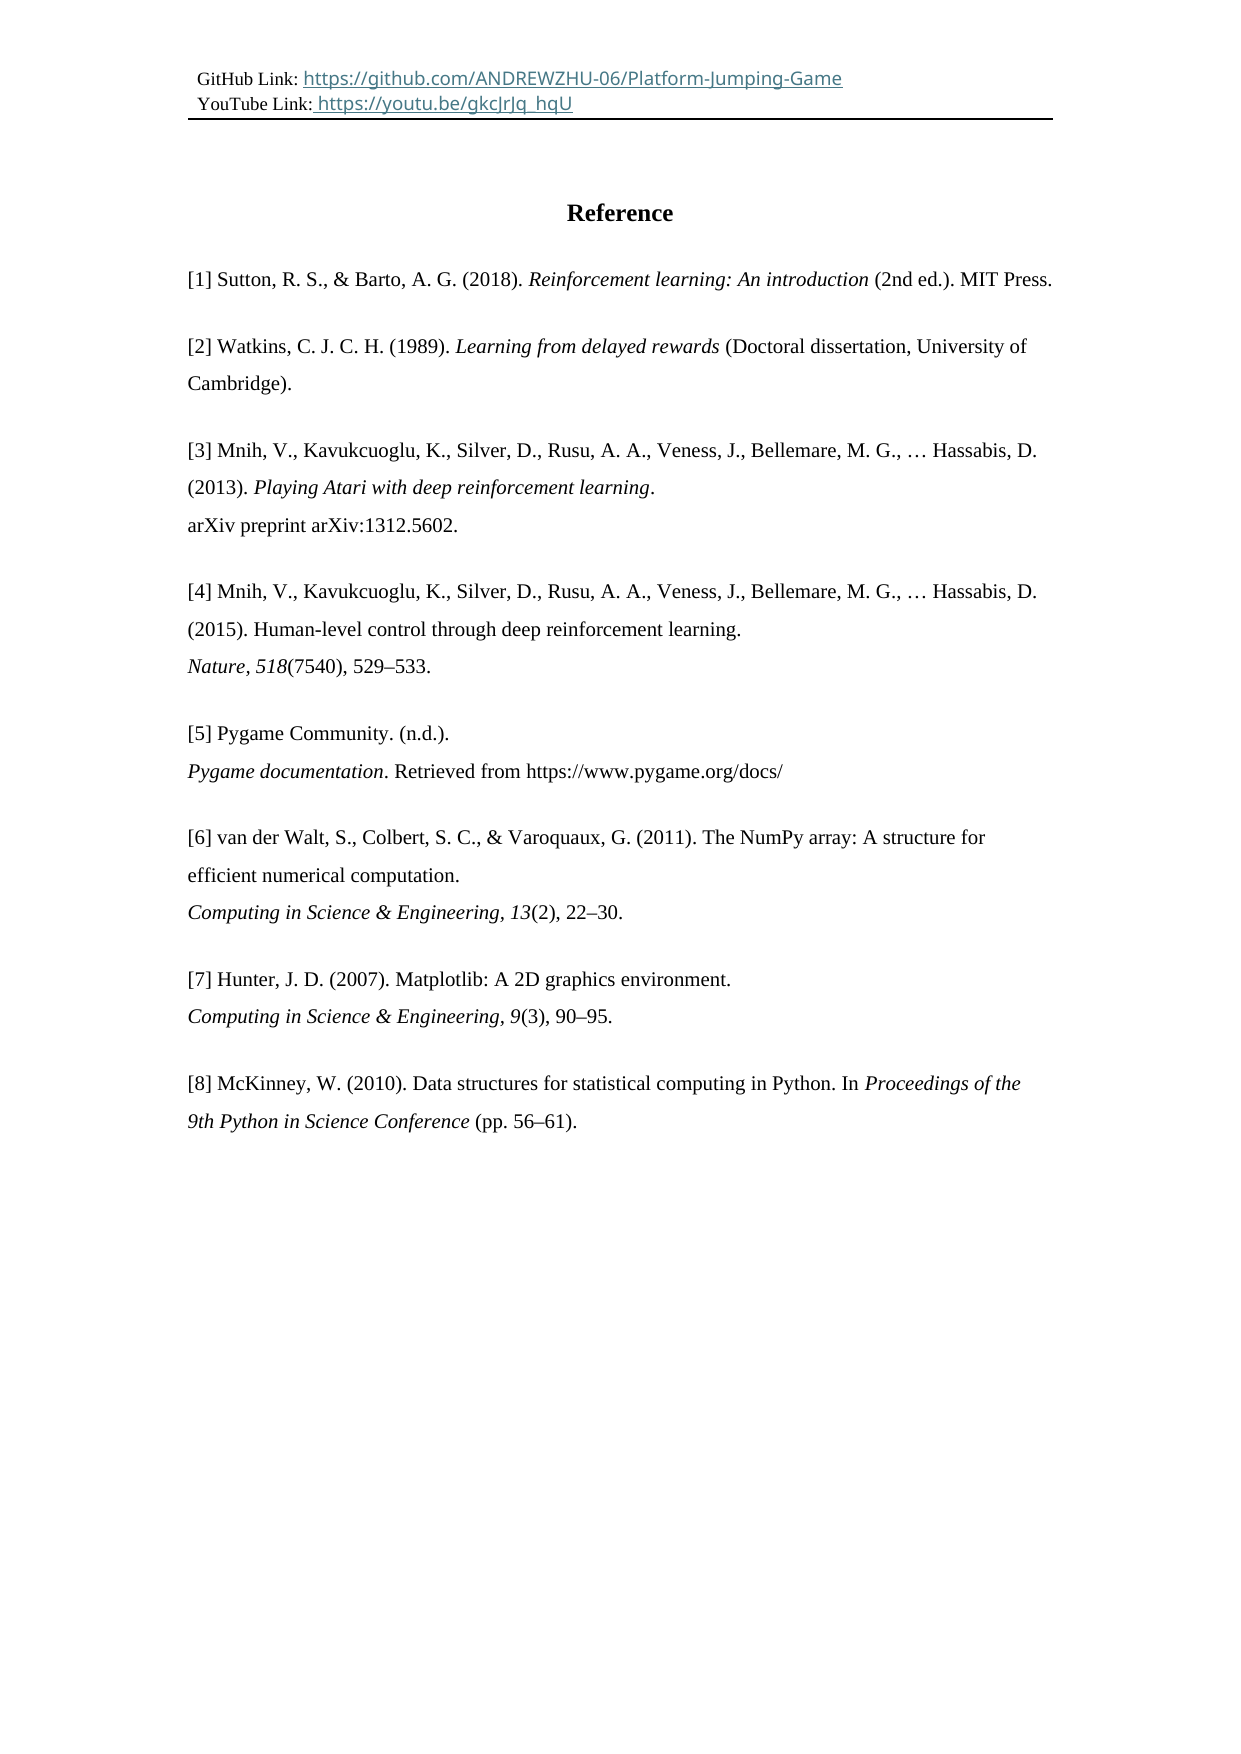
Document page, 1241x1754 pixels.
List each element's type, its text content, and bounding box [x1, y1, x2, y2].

text [5] Pygame Community. (n.d.). Pygame documentation. Retrieved from https://www.pygame.org/docs/ [187, 714, 1053, 789]
text [7] Hunter, J. D. (2007). Matplotlib: A 2D graphics environment. Computing in Science & Engineering, 9(3), 90–95. [187, 960, 1053, 1035]
text [1] Sutton, R. S., & Barto, A. G. (2018). Reinforcement learning: An introduction (2nd ed.). MIT Press. [187, 260, 1053, 298]
text [2] Watkins, C. J. C. H. (1989). Learning from delayed rewards (Doctoral dissertation, University of Cambridge). [187, 327, 1053, 402]
text Reference [187, 194, 1053, 231]
text [6] van der Walt, S., Colbert, S. C., & Varoquaux, G. (2011). The NumPy array: A structure for efficient numerical computation. Computing in Science & Engineering, 13(2), 22–30. [187, 819, 1053, 931]
text [4] Mnih, V., Kavukcuoglu, K., Silver, D., Rusu, A. A., Veness, J., Bellemare, M. G., … Hassabis, D. (2015). Human-level control through deep reinforcement learning. Nature, 518(7540), 529–533. [187, 573, 1053, 685]
text [3] Mnih, V., Kavukcuoglu, K., Silver, D., Rusu, A. A., Veness, J., Bellemare, M. G., … Hassabis, D. (2013). Playing Atari with deep reinforcement learning. arXiv preprint arXiv:1312.5602. [187, 431, 1053, 544]
text [8] McKinney, W. (2010). Data structures for statistical computing in Python. In Proceedings of the 9th Python in Science Conference (pp. 56–61). [187, 1064, 1053, 1139]
